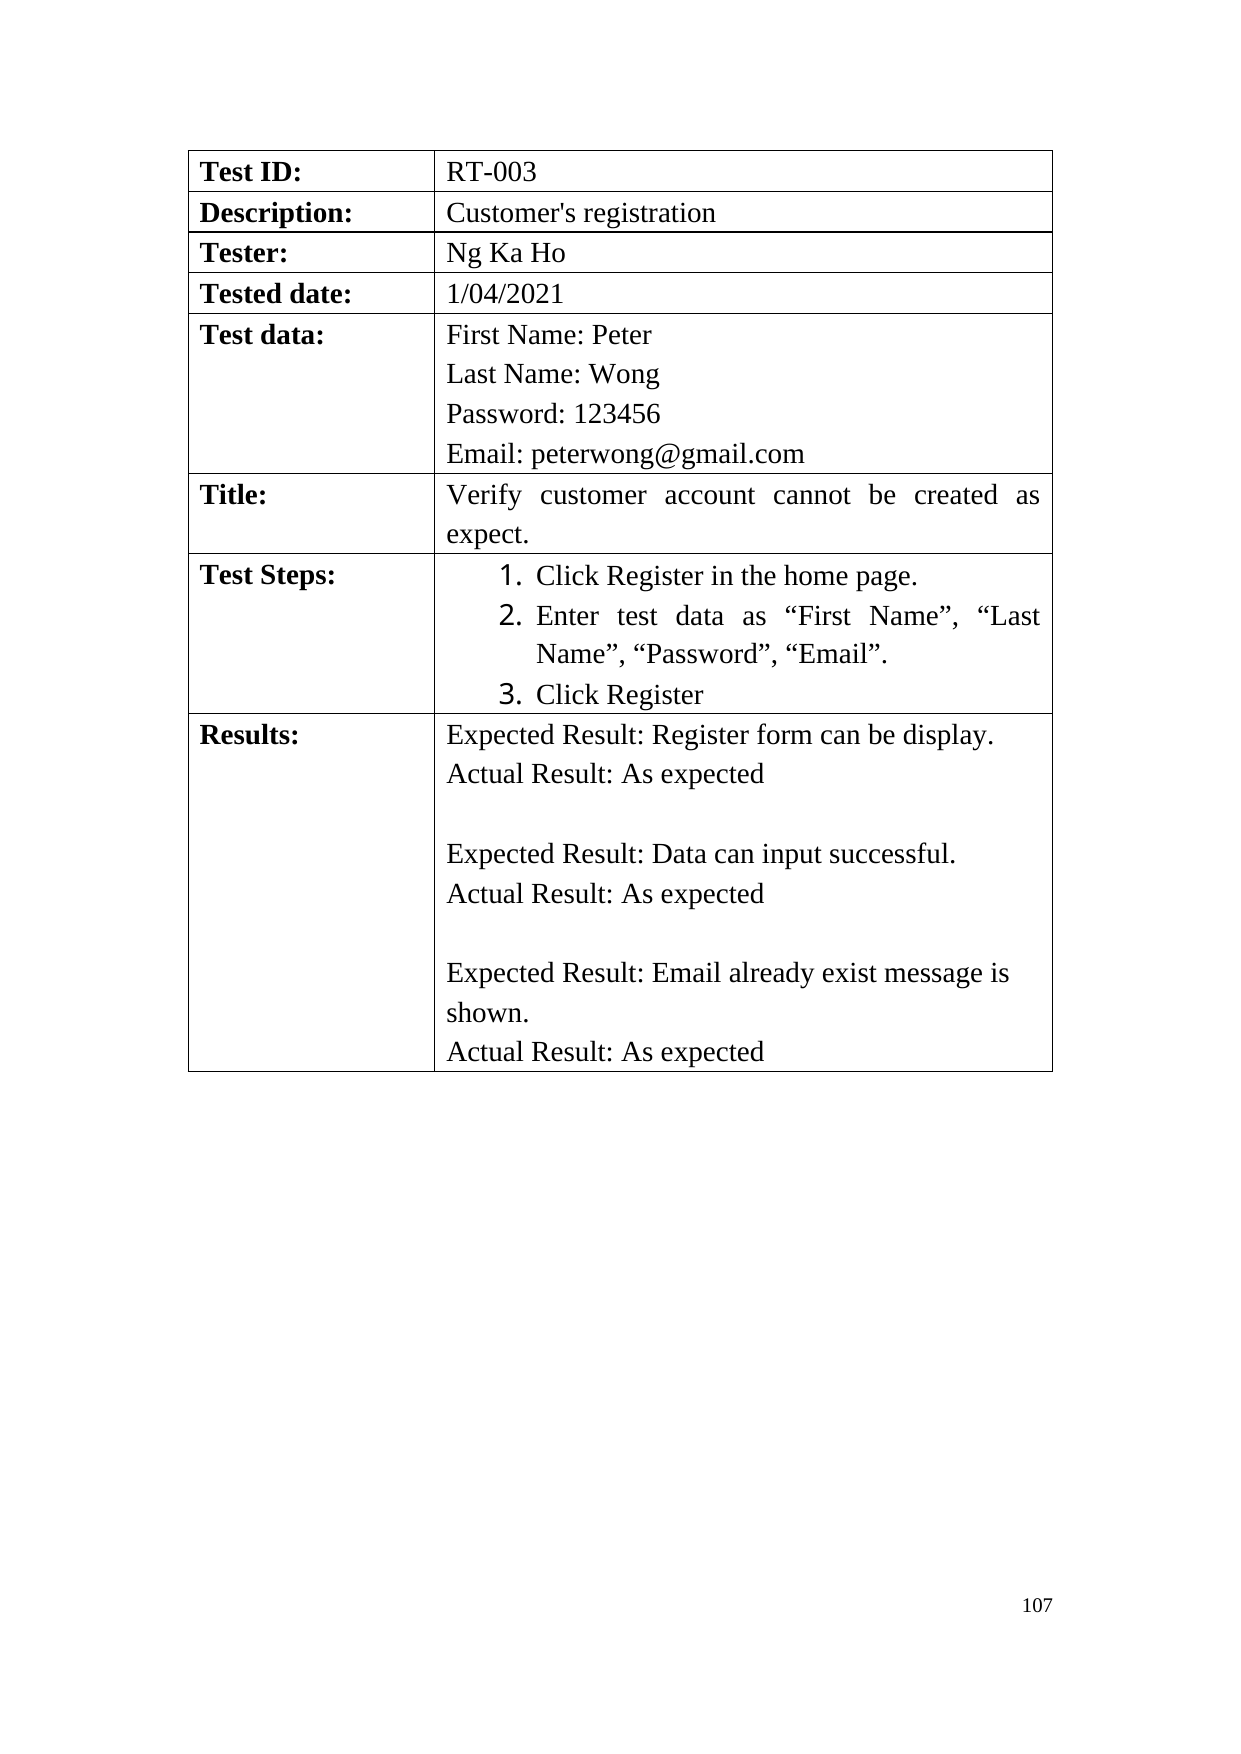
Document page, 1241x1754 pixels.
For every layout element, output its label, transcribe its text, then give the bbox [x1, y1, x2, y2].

table_cell Results: [189, 714, 434, 1071]
table_cell Verify customer account cannot be created as expect. [435, 474, 1052, 553]
table_cell Tester: [189, 233, 434, 272]
table_header RT-003 [435, 151, 1052, 191]
table_cell Title: [189, 474, 434, 553]
table_cell First Name: Peter Last Name: Wong Password: 123456 Email: peterwong@gmail.com [435, 314, 1052, 473]
table_cell Click Register in the home page. Enter test data as “First Name”, “Last Name”, “Password”, “Email”. Click Register [435, 554, 1052, 713]
table_cell Ng Ka Ho [435, 233, 1052, 272]
table_cell Test data: [189, 314, 434, 473]
table_cell Expected Result: Register form can be display. Actual Result: As expected Expected Result: Data can input successful. Actual Result: As expected Expected Result: Email already exist message is shown. Actual Result: As expected [435, 714, 1052, 1071]
table_header Test ID: [189, 151, 434, 191]
table_cell Customer's registration [435, 192, 1052, 231]
table_cell Tested date: [189, 273, 434, 313]
table_cell 1/04/2021 [435, 273, 1052, 313]
table_cell Description: [189, 192, 434, 231]
table_cell Test Steps: [189, 554, 434, 713]
